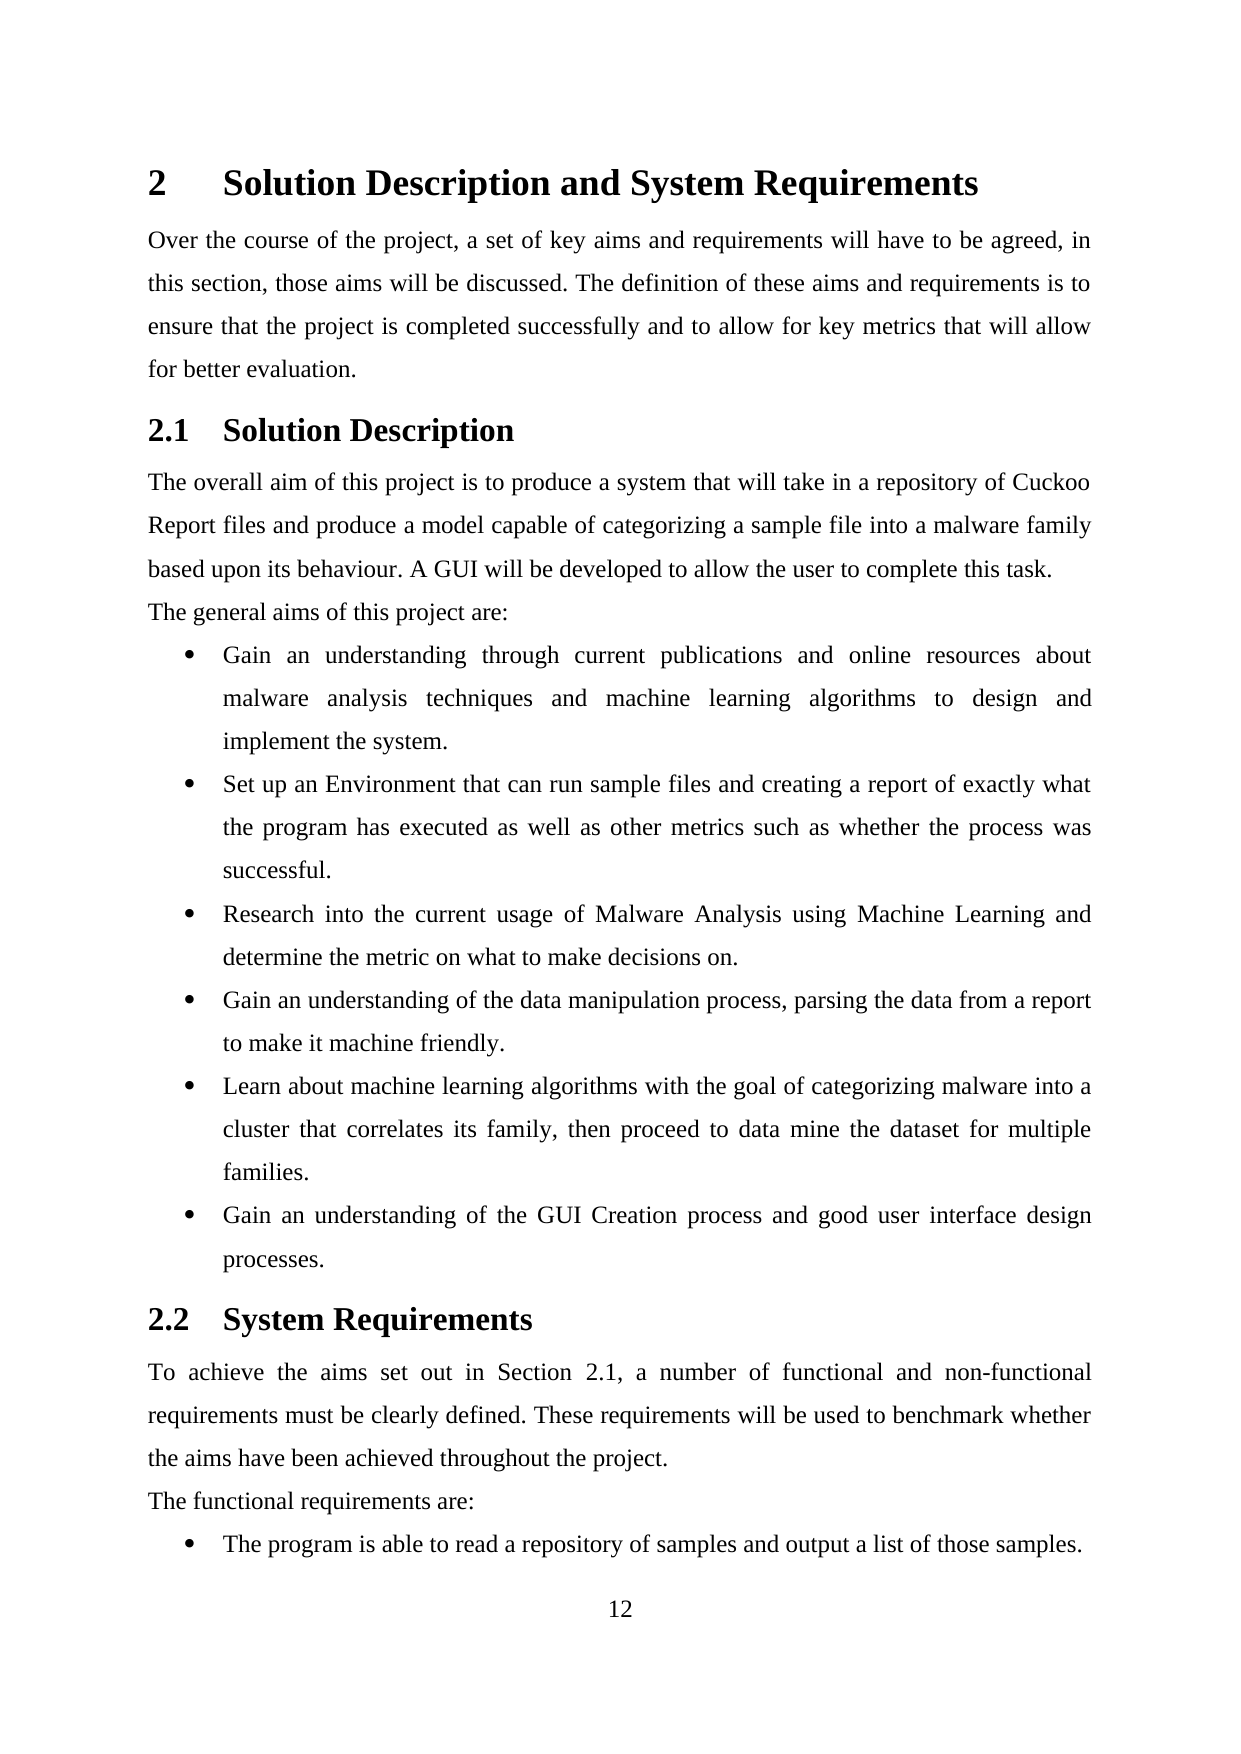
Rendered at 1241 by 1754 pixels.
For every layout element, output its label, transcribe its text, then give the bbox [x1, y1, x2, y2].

subtitle Solution Description [148, 410, 1092, 448]
list Research into the current usage of Malware Analysis using Machine Learning and determine the metric on what to make decisions on. [185, 899, 1092, 971]
list Set up an Environment that can run sample files and creating a report of exactly what the program has executed as well as other metrics such as whether the process was successful. [185, 769, 1092, 884]
list Gain an understanding through current publications and online resources about malware analysis techniques and machine learning algorithms to design and implement the system. [185, 640, 1092, 755]
text The functional requirements are: [148, 1486, 1092, 1515]
text Over the course of the project, a set of key aims and requirements will have to be agreed, in this section, those aims will be discussed. The definition of these aims and requirements is to ensure that the project is completed successfully and to allow for key metrics that will allow for better evaluation. [148, 225, 1092, 383]
list Gain an understanding of the data manipulation process, parsing the data from a report to make it machine friendly. [185, 985, 1092, 1057]
list Learn about machine learning algorithms with the goal of categorizing malware into a cluster that correlates its family, then proceed to data mine the dataset for multiple families. [185, 1071, 1092, 1186]
text To achieve the aims set out in Section 2.1, a number of functional and non-functional requirements must be clearly defined. These requirements will be used to benchmark whether the aims have been achieved throughout the project. [148, 1357, 1092, 1472]
text The general aims of this project are: [148, 597, 1092, 626]
subtitle Solution Description and System Requirements [148, 160, 1092, 203]
subtitle System Requirements [148, 1299, 1092, 1338]
list Gain an understanding of the GUI Creation process and good user interface design processes. [185, 1201, 1092, 1272]
list The program is able to read a repository of samples and output a list of those samples. [185, 1529, 1092, 1558]
text The overall aim of this project is to produce a system that will take in a repository of Cuckoo Report files and produce a model capable of categorizing a sample file into a malware family based upon its behaviour. A GUI will be developed to allow the user to complete this task. [148, 467, 1092, 582]
